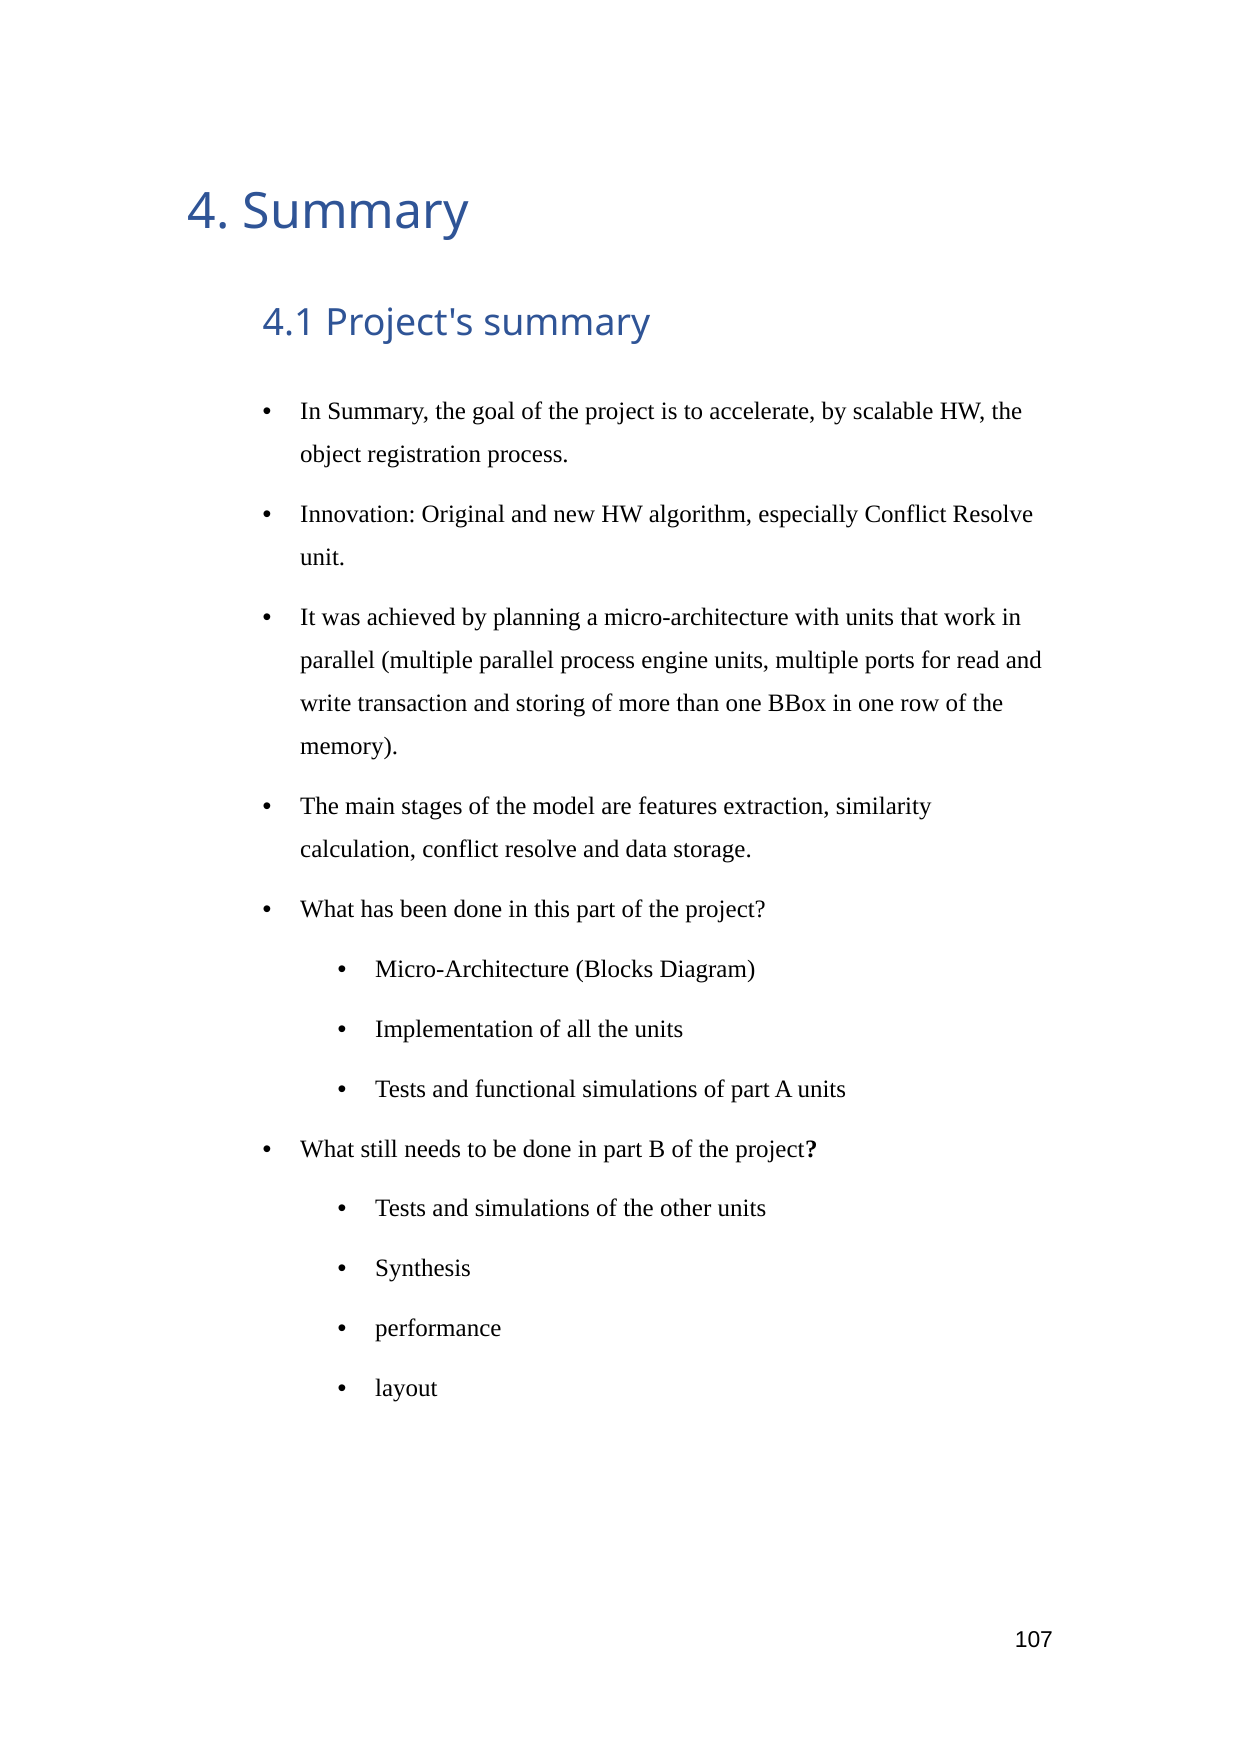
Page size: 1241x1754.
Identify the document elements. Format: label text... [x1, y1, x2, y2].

list Innovation: Original and new HW algorithm, especially Conflict Resolve unit. [262, 499, 1053, 571]
list Implementation of all the units [337, 1014, 1053, 1043]
list Micro-Architecture (Blocks Diagram) [337, 954, 1053, 983]
list What still needs to be done in part B of the project? [262, 1133, 1053, 1162]
list In Summary, the goal of the project is to accelerate, by scalable HW, the object registration process. [262, 396, 1053, 468]
list Synthesis [337, 1253, 1053, 1282]
list Tests and functional simulations of part A units [337, 1074, 1053, 1102]
list performance [337, 1313, 1053, 1342]
list It was achieved by planning a micro-architecture with units that work in parallel (multiple parallel process engine units, multiple ports for read and write transaction and storing of more than one BBox in one row of the memory). [262, 602, 1053, 760]
list The main stages of the model are features extraction, similarity calculation, conflict resolve and data storage. [262, 791, 1053, 863]
list layout [337, 1373, 1053, 1402]
subtitle 4. Summary [187, 175, 1053, 243]
list Tests and simulations of the other units [337, 1193, 1053, 1222]
subtitle 4.1 Project's summary [187, 295, 1053, 346]
list What has been done in this part of the project? [262, 894, 1053, 923]
